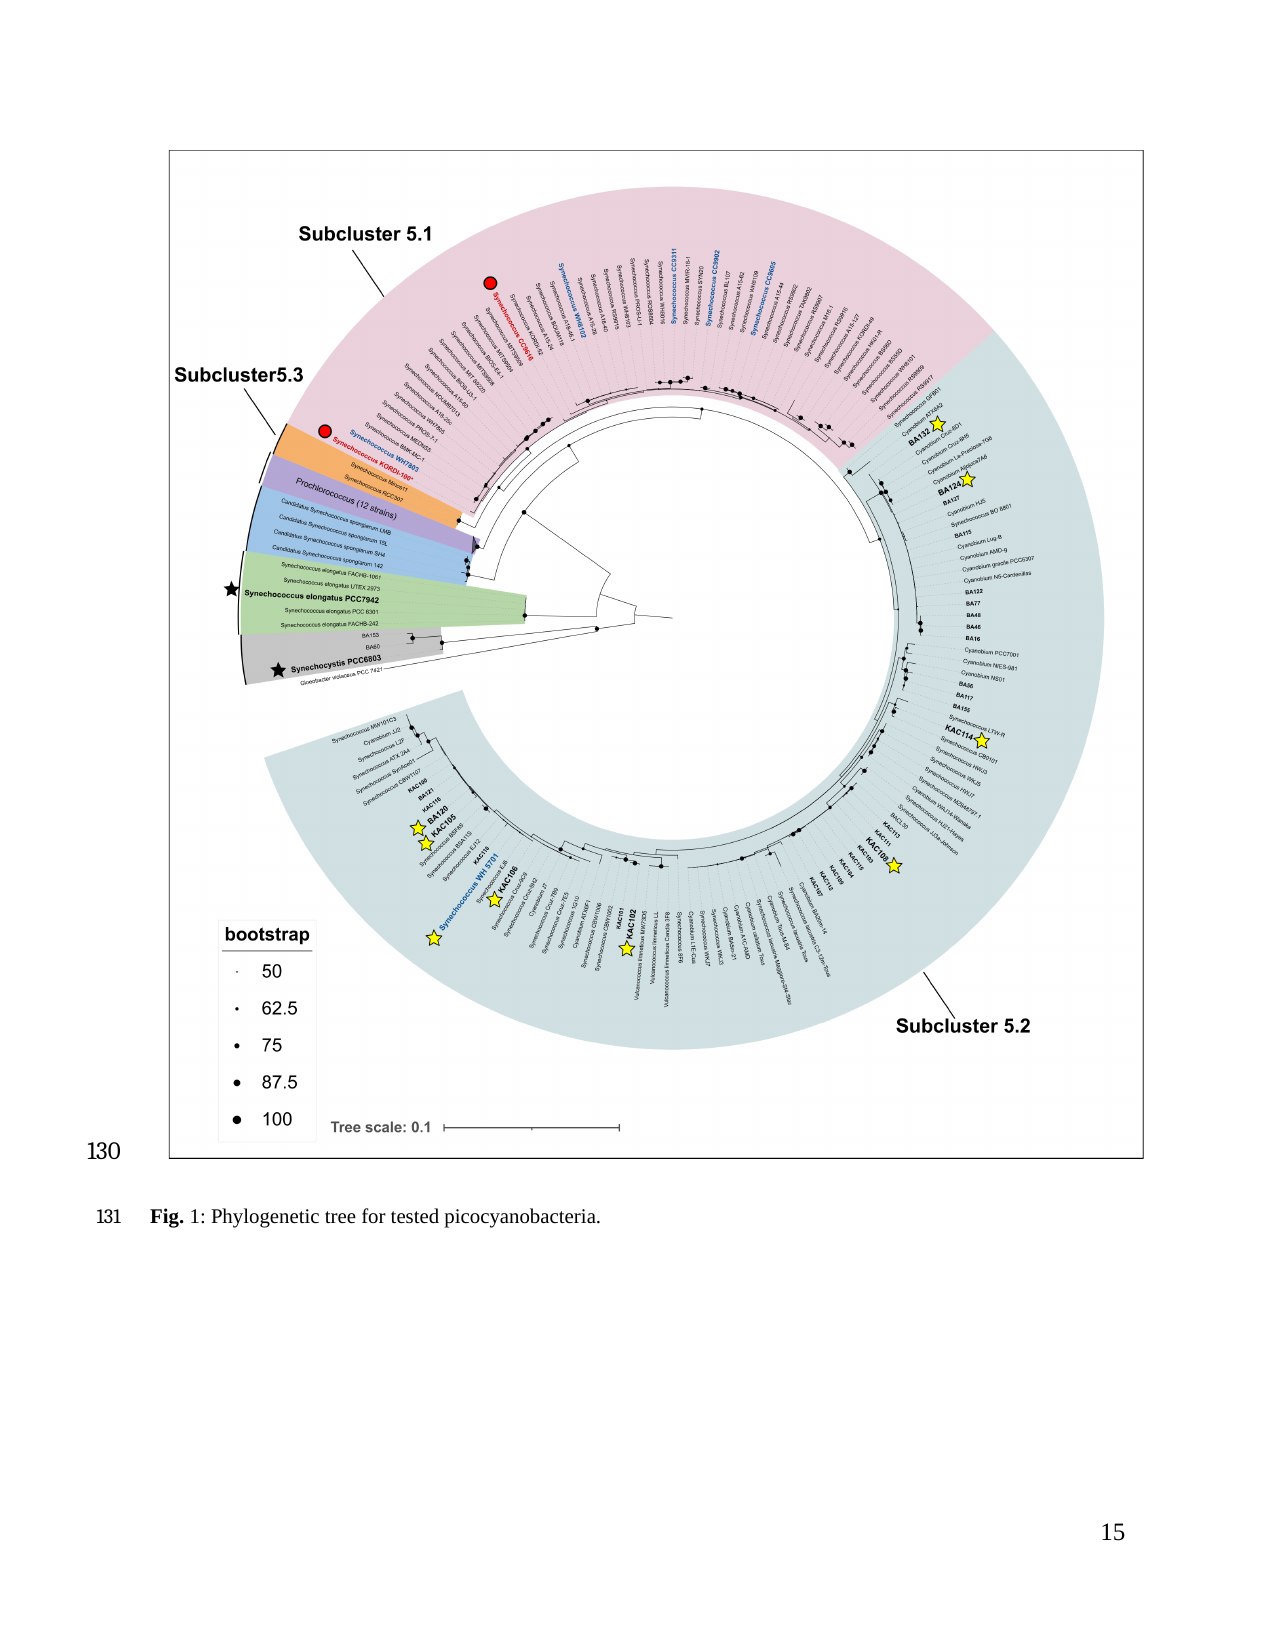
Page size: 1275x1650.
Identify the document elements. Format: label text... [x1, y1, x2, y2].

text Fig. 1: Phylogenetic tree for tested picocyanobacteria. [150, 1204, 1125, 1228]
picture [168, 150, 1144, 1159]
